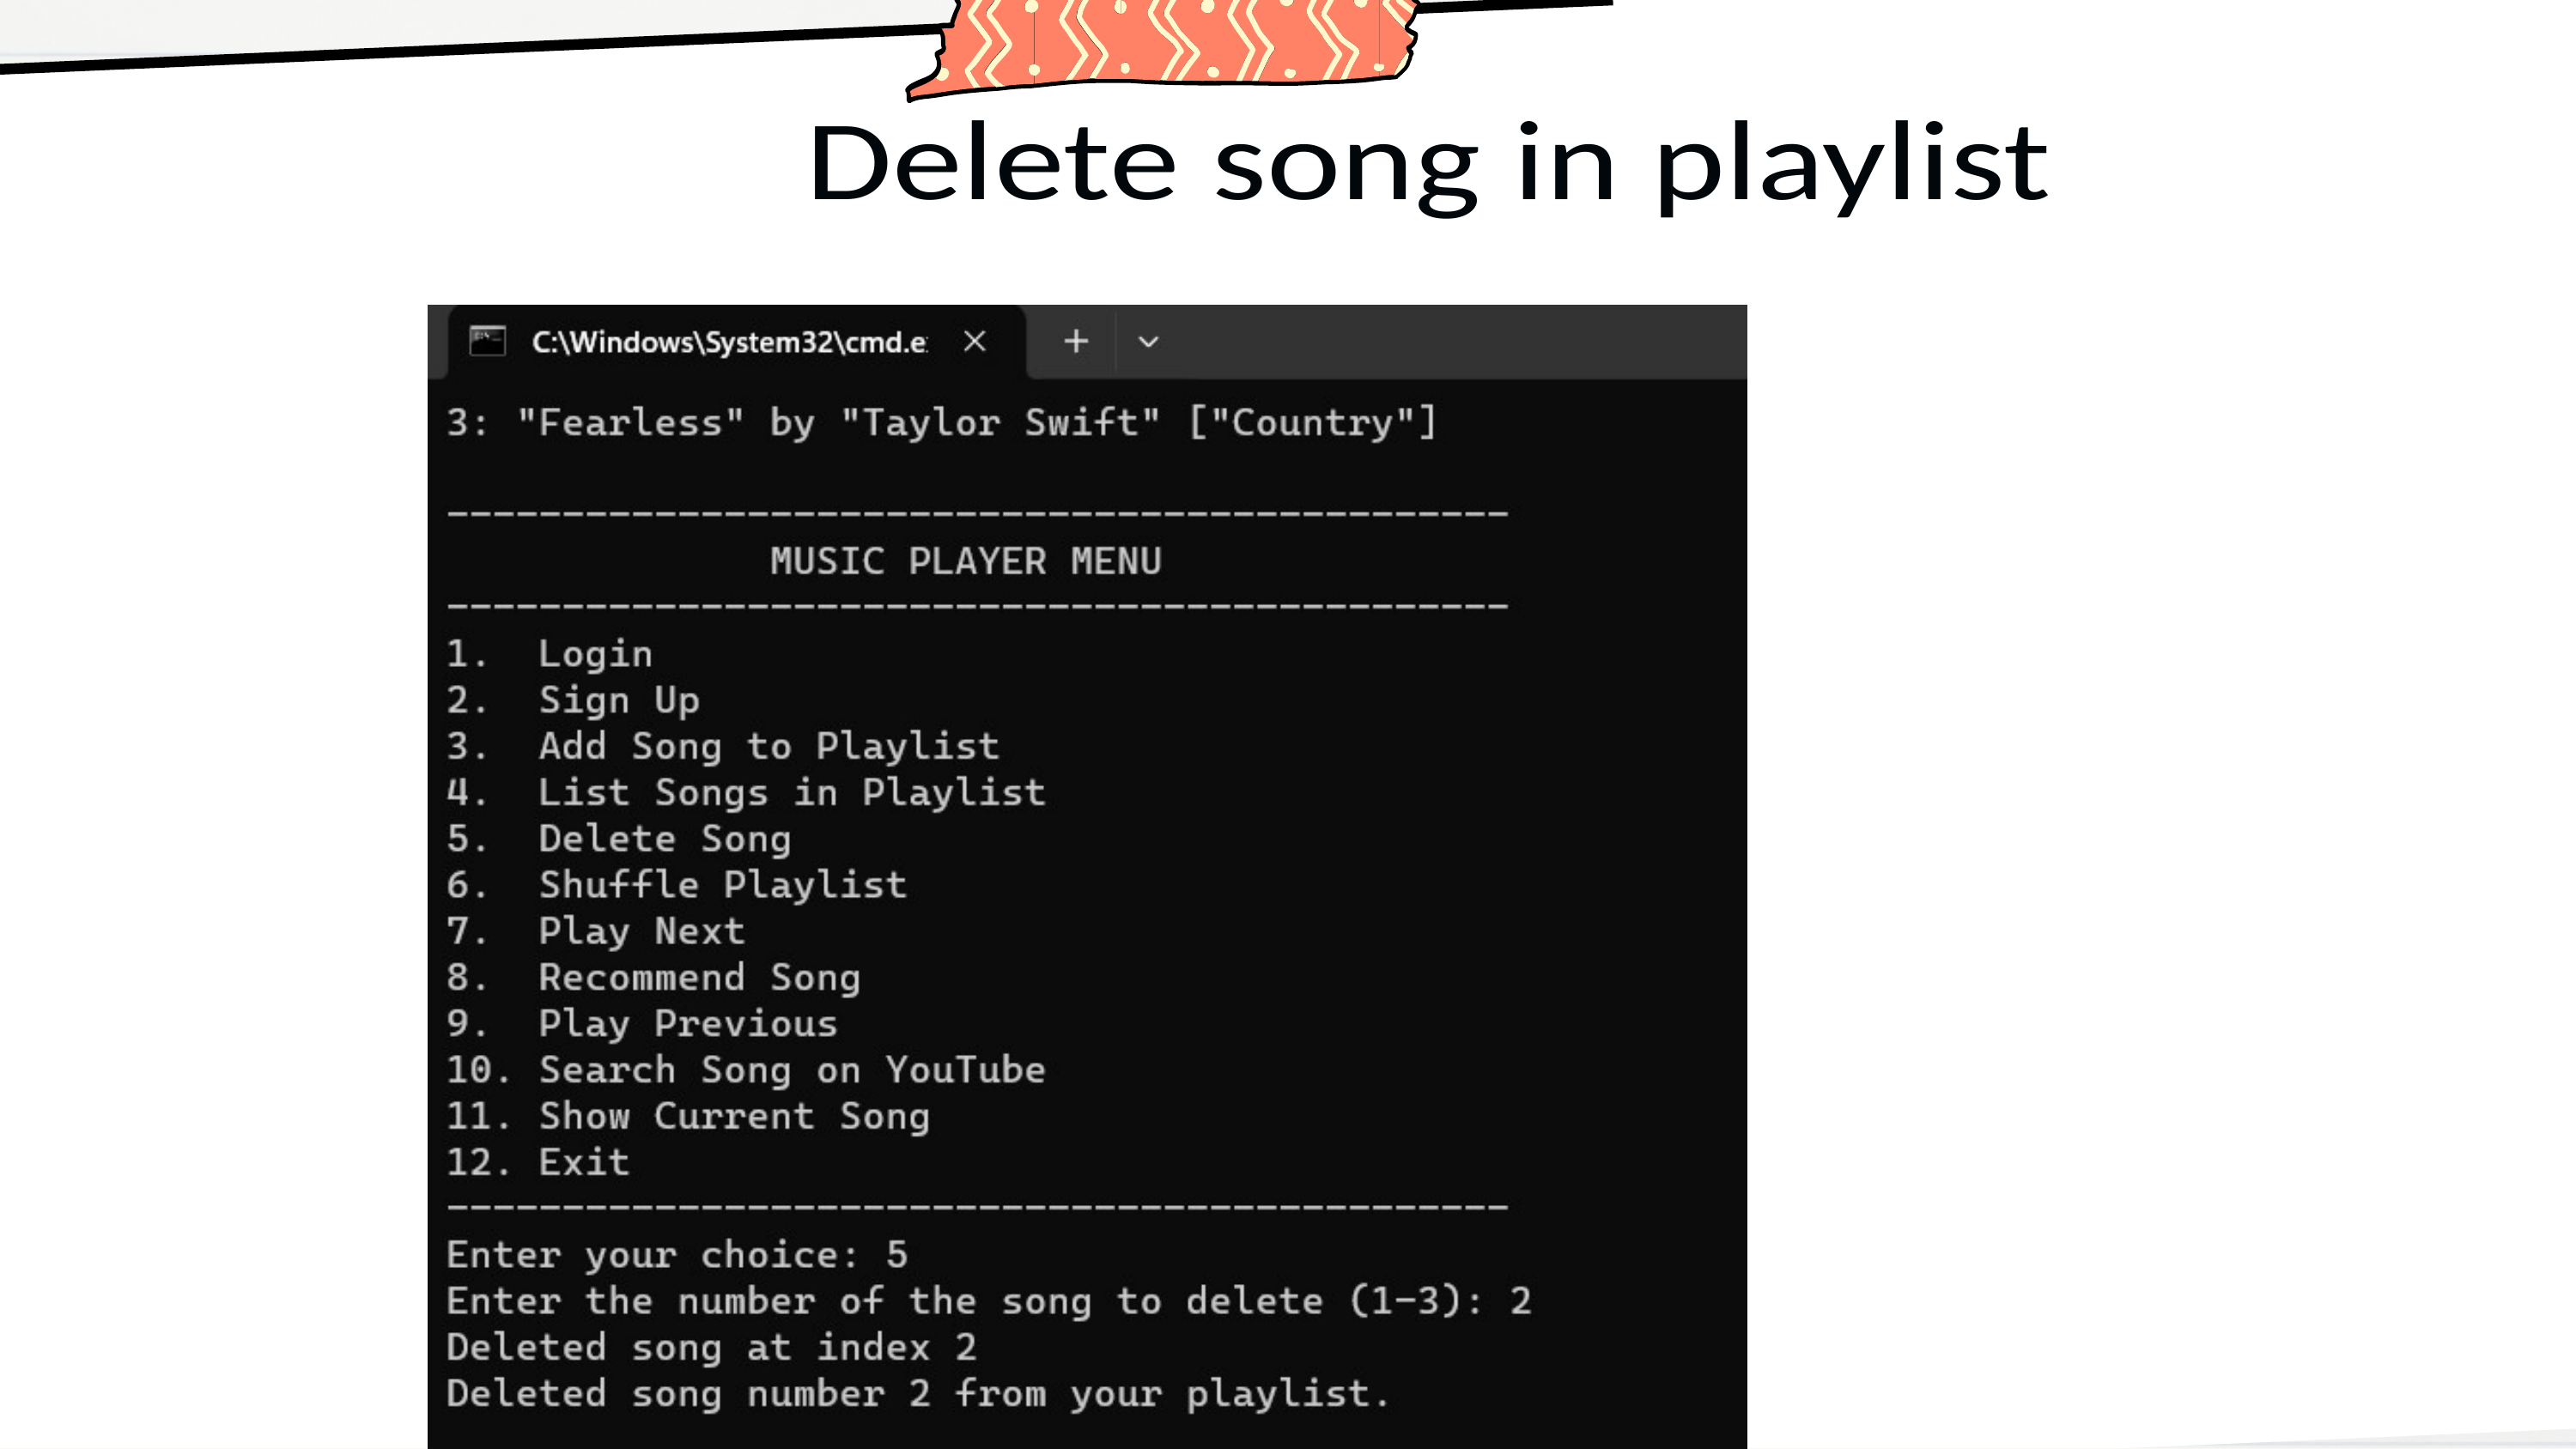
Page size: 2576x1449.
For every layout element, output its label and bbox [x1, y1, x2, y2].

picture [428, 305, 1747, 1449]
picture [0, 0, 956, 64]
picture [2146, 1429, 2576, 1448]
